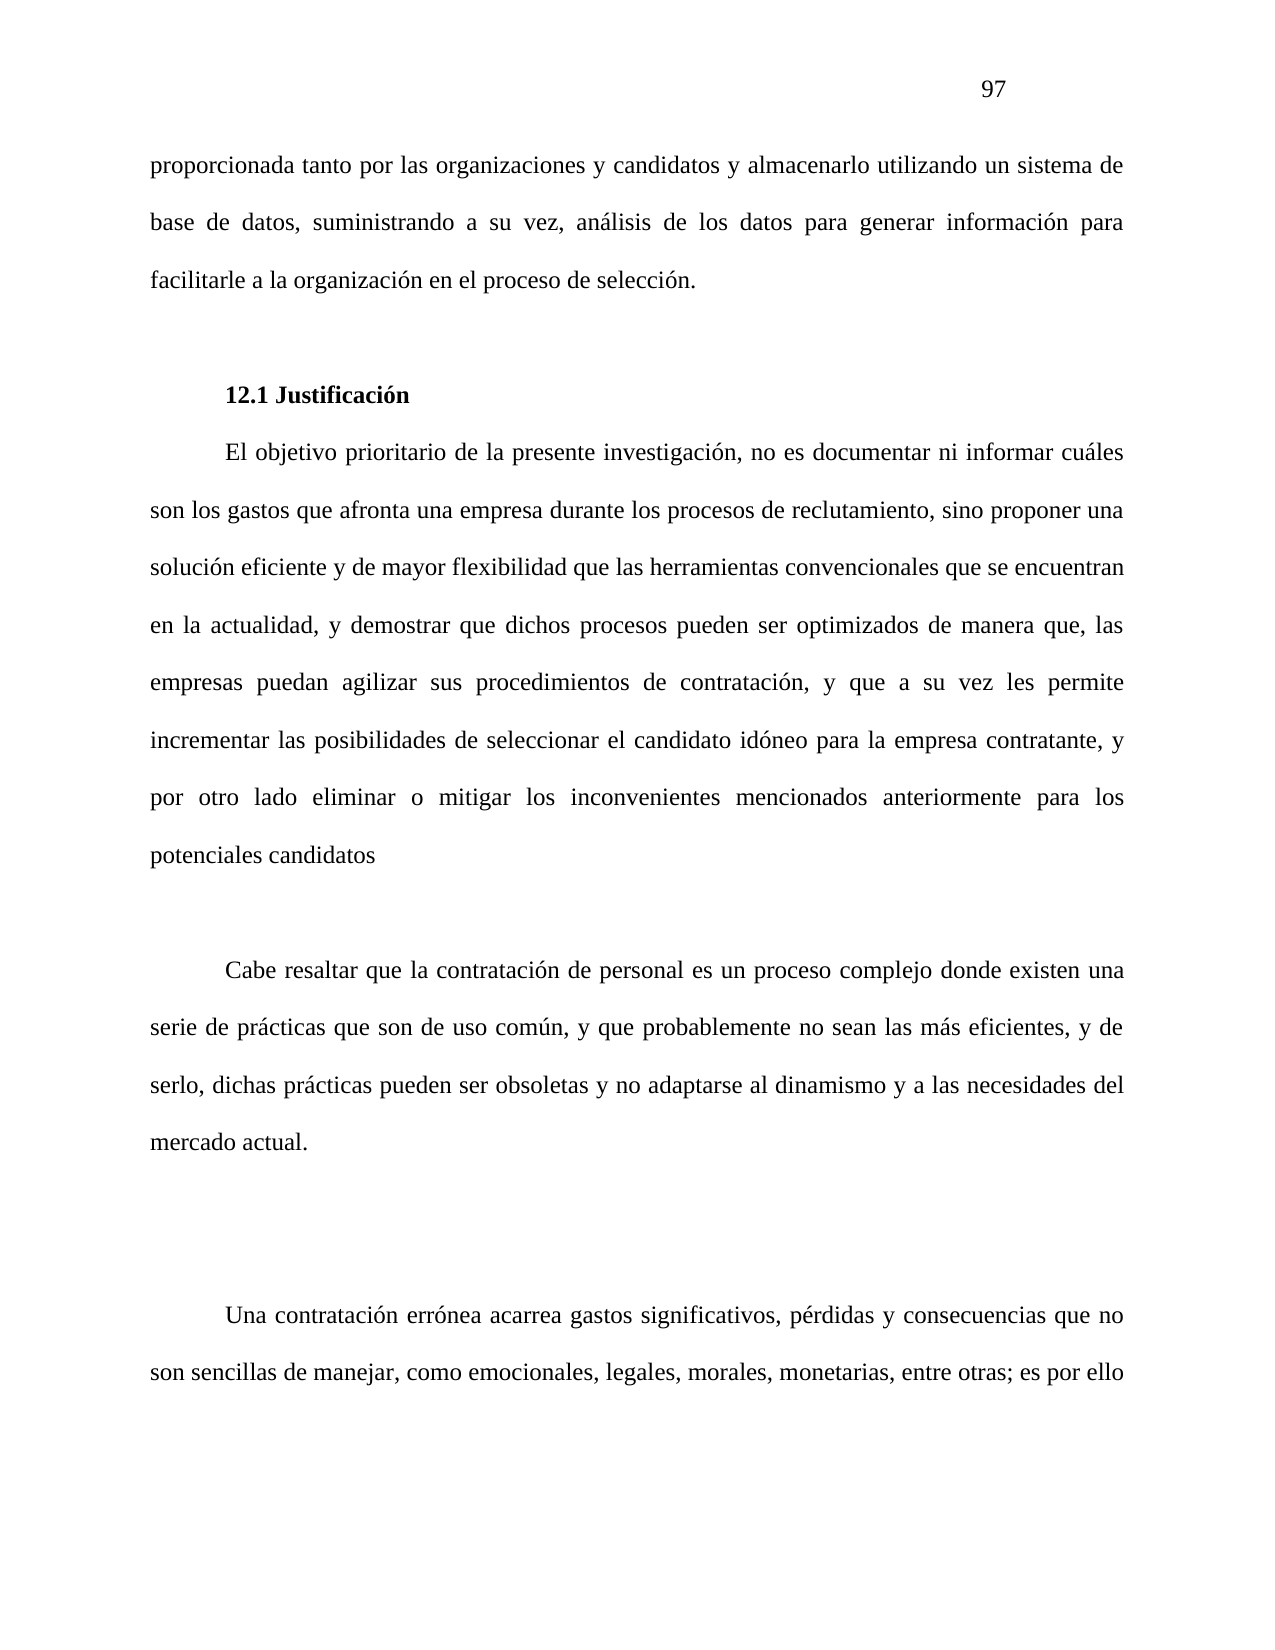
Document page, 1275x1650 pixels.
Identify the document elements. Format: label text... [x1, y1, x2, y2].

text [150, 1300, 1125, 1386]
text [150, 150, 1125, 294]
subtitle 12.1 Justificación [150, 380, 1125, 409]
text El objetivo prioritario de la presente investigación, no es documentar ni informar cuáles son los gastos que afronta una empresa durante los procesos de reclutamiento, sino proponer una solución eficiente y de mayor flexibilidad que las herramientas convencionales que se encuentran en la actualidad, y demostrar que dichos procesos pueden ser optimizados de manera que, las empresas puedan agilizar sus procedimientos de contratación, y que a su vez les permite incrementar las posibilidades de seleccionar el candidato idóneo para la empresa contratante, y por otro lado eliminar o mitigar los inconvenientes mencionados anteriormente para los potenciales candidatos [150, 437, 1125, 869]
text Cabe resaltar que la contratación de personal es un proceso complejo donde existen una serie de prácticas que son de uso común, y que probablemente no sean las más eficientes, y de serlo, dichas prácticas pueden ser obsoletas y no adaptarse al dinamismo y a las necesidades del mercado actual. [150, 955, 1125, 1156]
